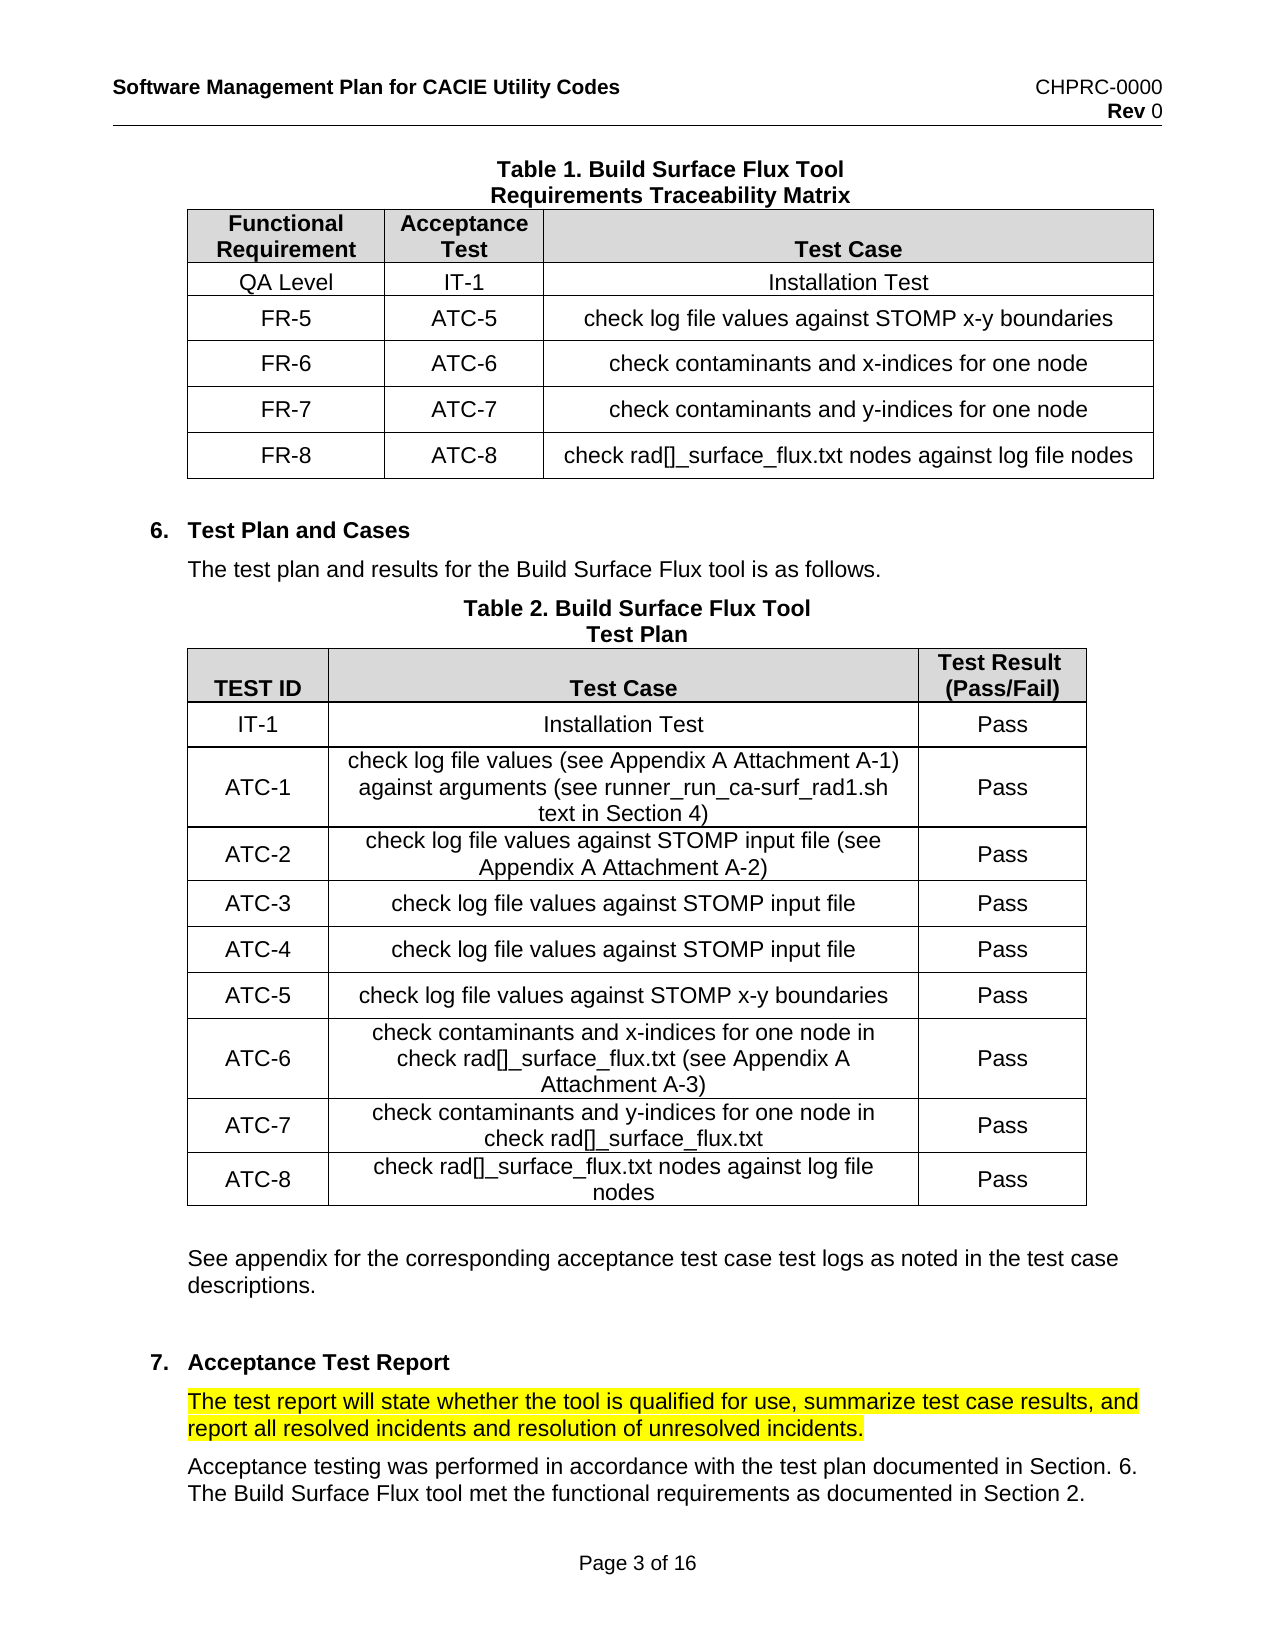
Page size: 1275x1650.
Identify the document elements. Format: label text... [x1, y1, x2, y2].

table_cell Acceptance Test [385, 210, 543, 262]
table_cell TEST ID [188, 649, 328, 701]
table_cell Functional Requirement [188, 210, 384, 262]
table_cell Pass [919, 1019, 1086, 1098]
table_cell Installation Test [544, 263, 1153, 295]
table_cell Pass [919, 927, 1086, 972]
table_cell ATC-5 [385, 296, 543, 340]
table_cell check log file values against STOMP input file [329, 881, 918, 926]
table_cell Pass [919, 881, 1086, 926]
table_cell ATC-1 [188, 748, 328, 826]
table_cell IT-1 [188, 703, 328, 746]
table_cell ATC-8 [385, 433, 543, 477]
table_cell ATC-7 [385, 387, 543, 432]
table_cell check rad[]_surface_flux.txt nodes against log file nodes [544, 433, 1153, 477]
table_cell QA Level [188, 263, 384, 295]
table_cell check contaminants and x-indices for one node [544, 341, 1153, 386]
table_cell ATC-8 [188, 1153, 328, 1205]
table_cell Test Case [329, 649, 918, 701]
table_cell ATC-3 [188, 881, 328, 926]
table_cell ATC-7 [188, 1099, 328, 1152]
table_cell check rad[]_surface_flux.txt nodes against log file nodes [329, 1153, 918, 1205]
table_cell check log file values against STOMP x-y boundaries [329, 973, 918, 1018]
table_cell Pass [919, 748, 1086, 826]
table_cell Installation Test [329, 703, 918, 746]
table_cell ATC-2 [188, 828, 328, 880]
table_cell FR-8 [188, 433, 384, 477]
table_cell check log file values against STOMP x-y boundaries [544, 296, 1153, 340]
table_cell FR-5 [188, 296, 384, 340]
table_cell check contaminants and y-indices for one node [544, 387, 1153, 432]
list Acceptance Test Report [150, 1349, 1162, 1376]
table_header Table 2. Build Surface Flux Tool Test Plan [188, 595, 1086, 648]
table_header Table 1. Build Surface Flux Tool Requirements Traceability Matrix [188, 156, 1153, 208]
table_cell Pass [919, 828, 1086, 880]
text The test plan and results for the Build Surface Flux tool is as follows. [187, 556, 1162, 582]
text The test report will state whether the tool is qualified for use, summarize test case results, and report all resolved incidents and resolution of unresolved incidents. [187, 1388, 1162, 1441]
table_cell IT-1 [385, 263, 543, 295]
table_cell check log file values (see Appendix A Attachment A-1) against arguments (see runner_run_ca-surf_rad1.sh text in Section 4) [329, 748, 918, 826]
table_cell ATC-6 [188, 1019, 328, 1098]
table_cell check log file values against STOMP input file [329, 927, 918, 972]
table_cell FR-7 [188, 387, 384, 432]
list Test Plan and Cases [150, 517, 1162, 544]
text See appendix for the corresponding acceptance test case test logs as noted in the test case descriptions. [187, 1245, 1162, 1298]
table_cell Pass [919, 1099, 1086, 1152]
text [187, 1453, 1162, 1506]
table_cell Test Case [544, 210, 1153, 262]
table_cell ATC-4 [188, 927, 328, 972]
table_cell check contaminants and y-indices for one node in check rad[]_surface_flux.txt [329, 1099, 918, 1152]
table_cell Pass [919, 703, 1086, 746]
table_cell check contaminants and x-indices for one node in check rad[]_surface_flux.txt (see Appendix A Attachment A-3) [329, 1019, 918, 1098]
table_cell Test Result (Pass/Fail) [919, 649, 1086, 701]
table_cell ATC-5 [188, 973, 328, 1018]
table_cell Pass [919, 973, 1086, 1018]
table_cell Pass [919, 1153, 1086, 1205]
table_cell FR-6 [188, 341, 384, 386]
table_cell check log file values against STOMP input file (see Appendix A Attachment A-2) [329, 828, 918, 880]
table_cell ATC-6 [385, 341, 543, 386]
